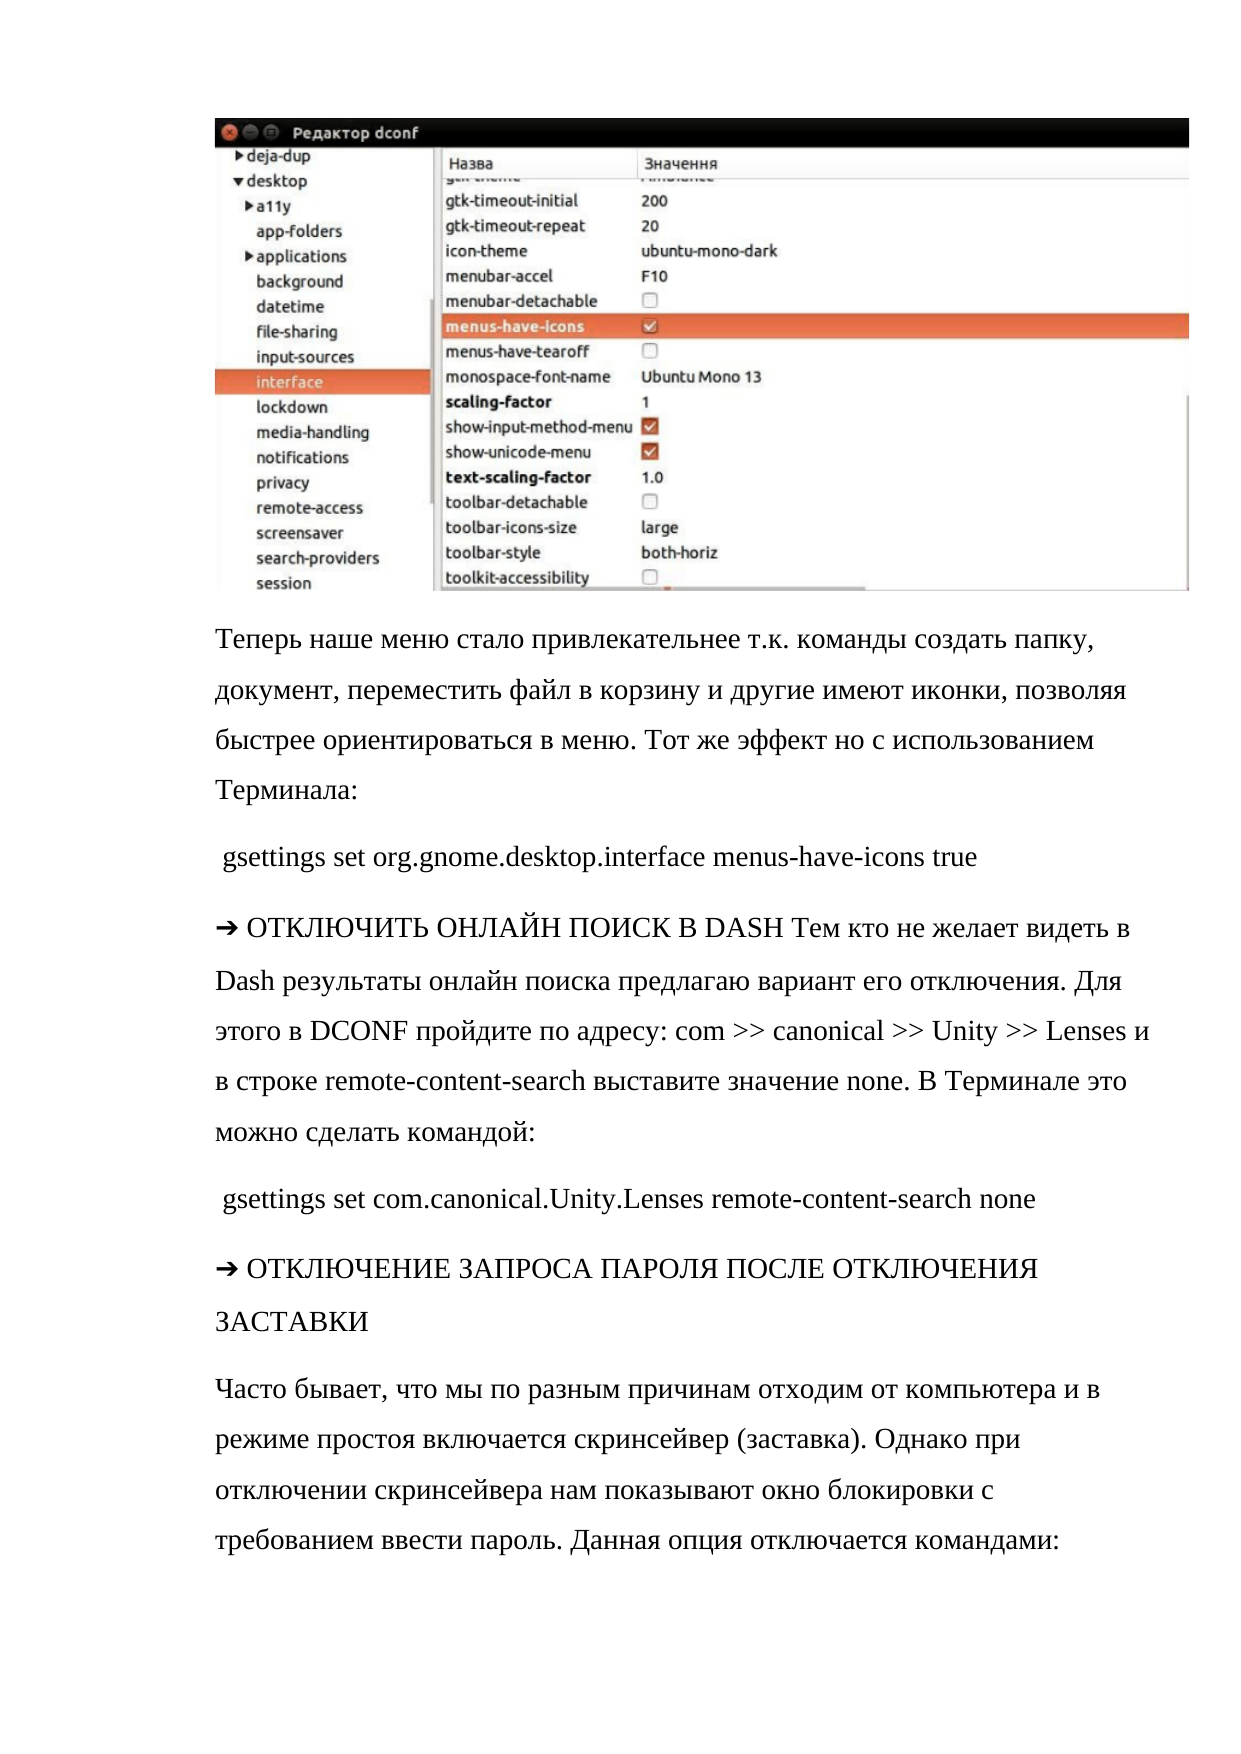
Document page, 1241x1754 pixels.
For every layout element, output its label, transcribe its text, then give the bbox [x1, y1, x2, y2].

text ➔ ОТКЛЮЧЕНИЕ ЗАПРОСА ПАРОЛЯ ПОСЛЕ ОТКЛЮЧЕНИЯ ЗАСТАВКИ [215, 1248, 1152, 1338]
text gsettings set com.canonical.Unity.Lenses remote-content-search none [215, 1181, 1152, 1214]
text gsettings set org.gnome.desktop.interface menus-have-icons true [215, 839, 1152, 873]
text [215, 1371, 1152, 1556]
picture [214, 118, 1190, 591]
text ➔ ОТКЛЮЧИТЬ ОНЛАЙН ПОИСК В DASH Тем кто не желает видеть в Dash результаты онлайн поиска предлагаю вариант его отключения. Для этого в DCONF пройдите по адресу: com >> canonical >> Unity >> Lenses и в строке remote-content-search выставите значение none. В Терминале это можно сделать командой: [215, 906, 1152, 1147]
text Теперь наше меню стало привлекательнее т.к. команды создать папку, документ, переместить файл в корзину и другие имеют иконки, позволяя быстрее ориентироваться в меню. Тот же эффект но с использованием Терминала: [215, 622, 1152, 806]
